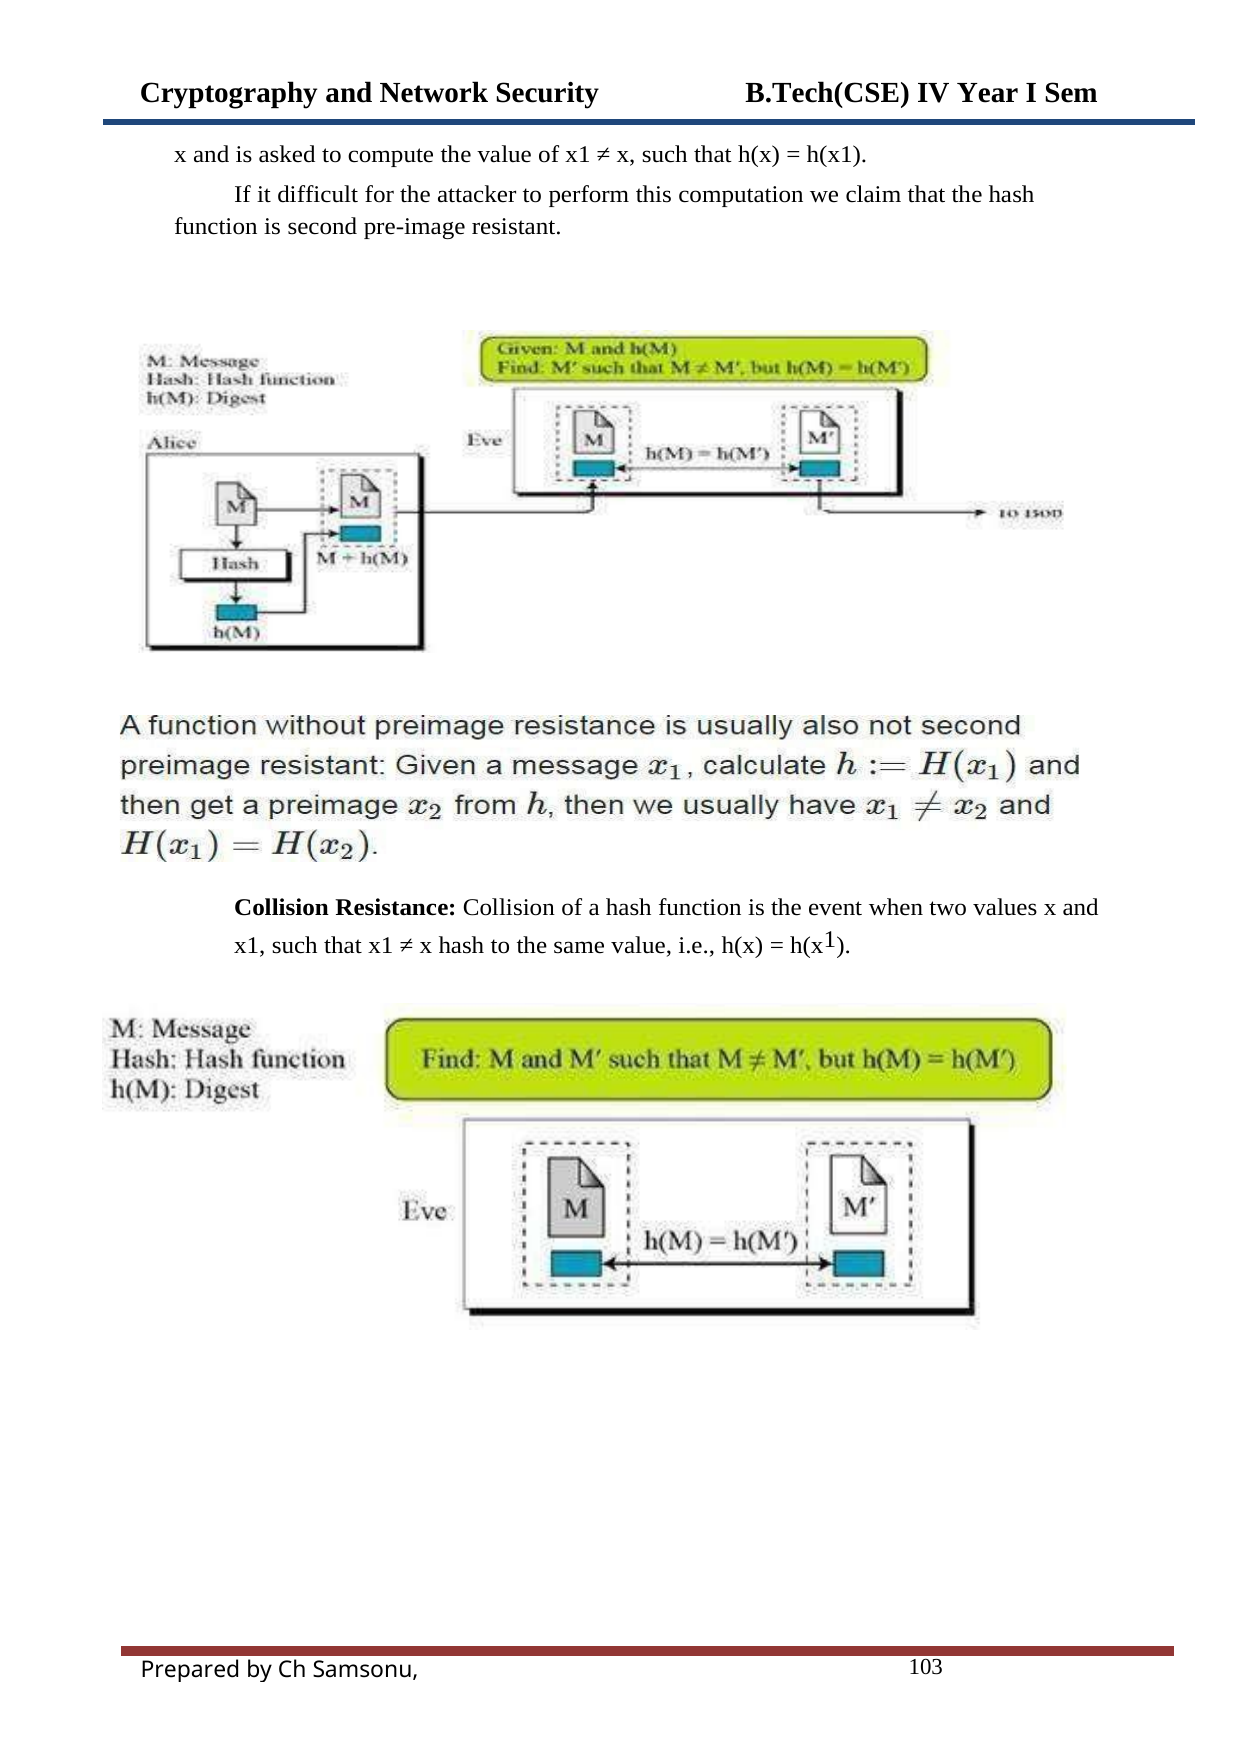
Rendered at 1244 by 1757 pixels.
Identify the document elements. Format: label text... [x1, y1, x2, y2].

text If it difficult for the attacker to perform this computation we claim that the hash function is second pre-image resistant. [174, 180, 1082, 239]
picture [119, 715, 1080, 862]
text Collision Resistance: Collision of a hash function is the event when two values x and [234, 893, 1204, 921]
text x and is asked to compute the value of x1 ≠ x, such that h(x) = h(x1). [174, 140, 1204, 167]
picture [102, 1003, 1067, 1330]
text x1, such that x1 ≠ x hash to the same value, i.e., h(x) = h(x1). [234, 925, 1204, 959]
picture [138, 330, 1064, 653]
